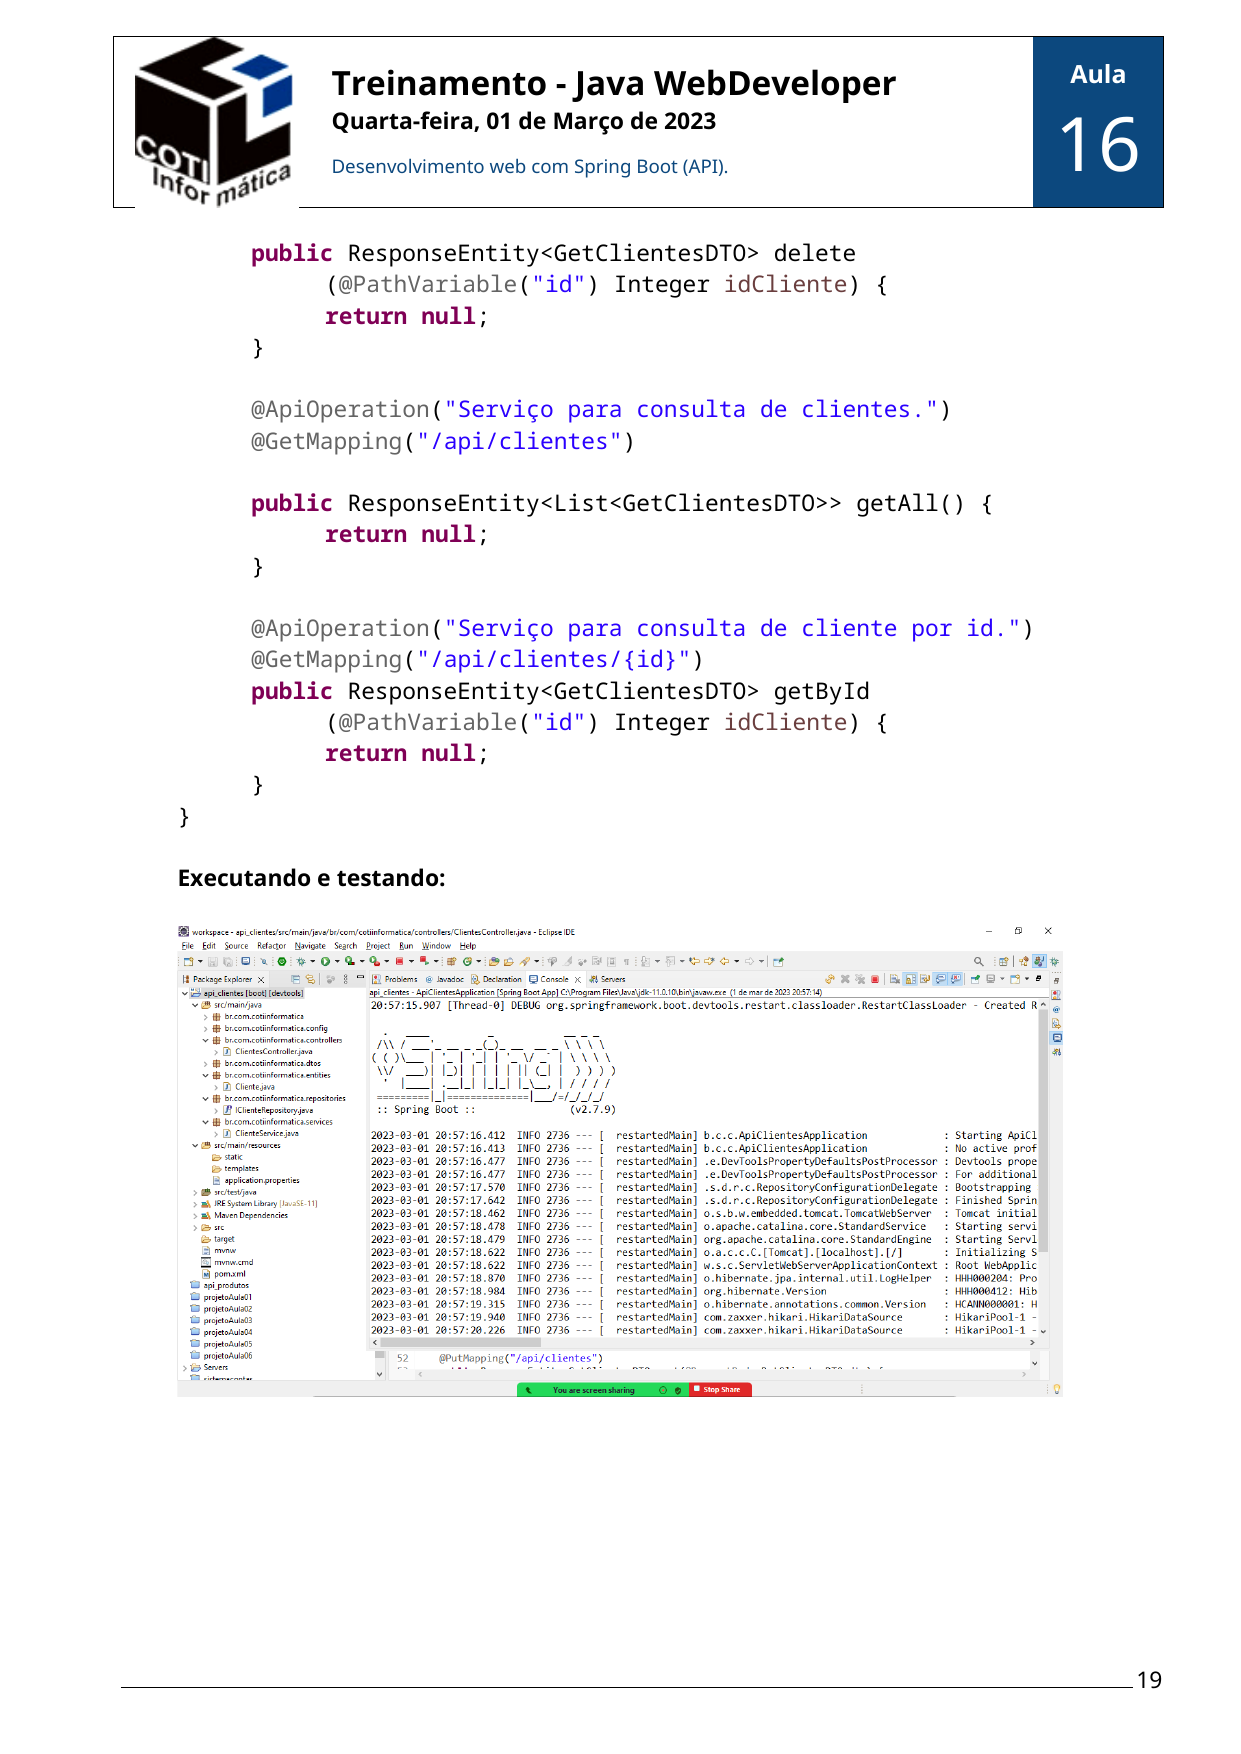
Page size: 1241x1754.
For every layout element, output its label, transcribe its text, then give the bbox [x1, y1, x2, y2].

picture [177, 924, 1063, 1397]
text public ResponseEntity<GetClientesDTO> getById [177, 674, 1063, 706]
text return null; [177, 299, 1063, 331]
text public ResponseEntity<GetClientesDTO> delete [177, 237, 1063, 268]
text @GetMapping("/api/clientes") [177, 424, 1063, 456]
text @ApiOperation("Serviço para consulta de cliente por id.") [177, 612, 1063, 643]
text (@PathVariable("id") Integer idCliente) { [251, 268, 1063, 299]
text } [177, 331, 1063, 362]
text @GetMapping("/api/clientes/{id}") [177, 643, 1063, 674]
text Executando e testando: [177, 862, 1063, 893]
text } [177, 799, 1063, 831]
text } [177, 549, 1063, 581]
text public ResponseEntity<List<GetClientesDTO>> getAll() { [177, 487, 1063, 518]
text @ApiOperation("Serviço para consulta de clientes.") [177, 393, 1063, 424]
text (@PathVariable("id") Integer idCliente) { [251, 706, 1063, 737]
text return null; [177, 518, 1063, 549]
text } [177, 768, 1063, 799]
text return null; [177, 737, 1063, 768]
